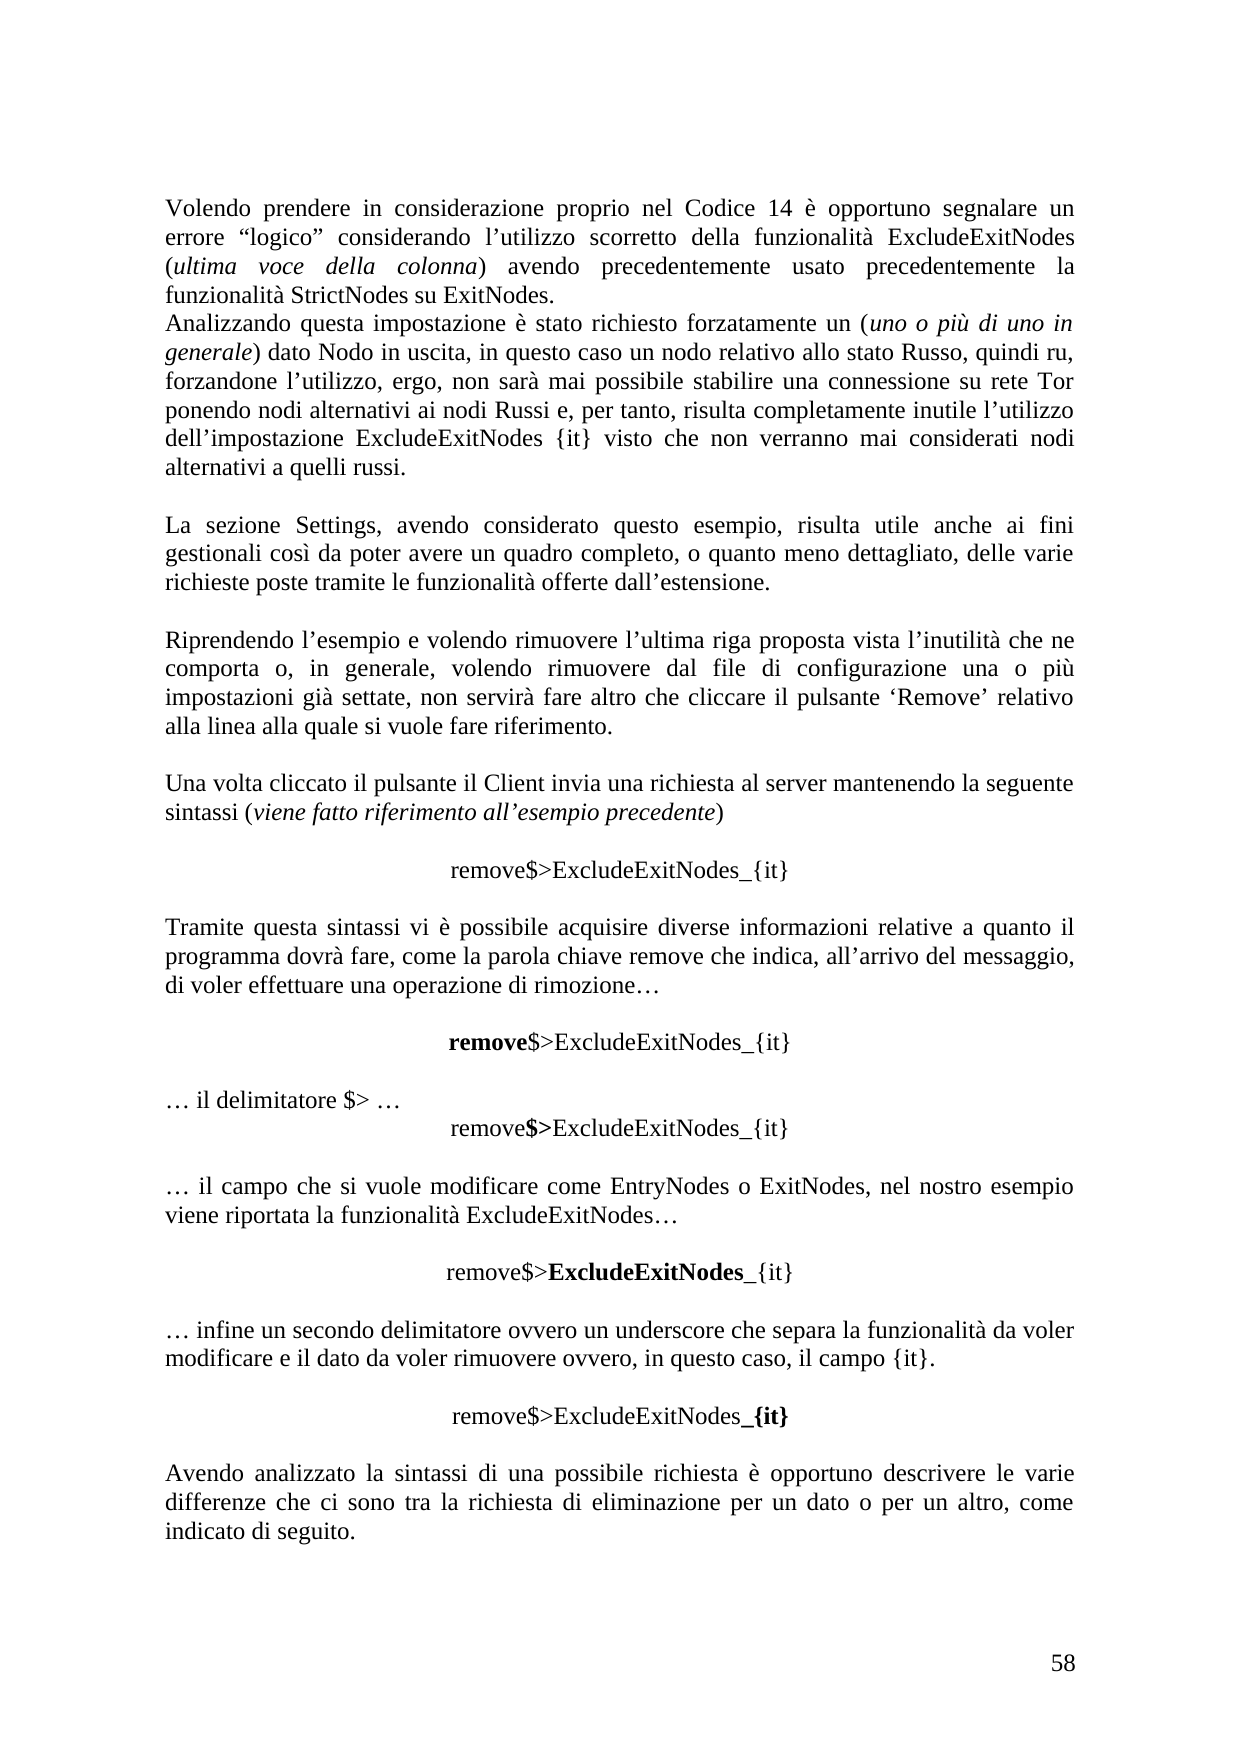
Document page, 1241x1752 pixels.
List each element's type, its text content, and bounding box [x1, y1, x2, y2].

text … il delimitatore $> … [165, 1085, 1075, 1113]
text Tramite questa sintassi vi è possibile acquisire diverse informazioni relative a quanto il programma dovrà fare, come la parola chiave remove che indica, all’arrivo del messaggio, di voler effettuare una operazione di rimozione… [165, 912, 1075, 998]
text Avendo analizzato la sintassi di una possibile richiesta è opportuno descrivere le varie differenze che ci sono tra la richiesta di eliminazione per un dato o per un altro, come indicato di seguito. [165, 1458, 1075, 1545]
text remove$>ExcludeExitNodes_{it} [165, 1257, 1075, 1286]
text remove$>ExcludeExitNodes_{it} [165, 855, 1075, 883]
text La sezione Settings, avendo considerato questo esempio, risulta utile anche ai fini gestionali così da poter avere un quadro completo, o quanto meno dettagliato, delle varie richieste poste tramite le funzionalità offerte dall’estensione. [165, 510, 1075, 596]
text Volendo prendere in considerazione proprio nel Codice 14 è opportuno segnalare un errore “logico” considerando l’utilizzo scorretto della funzionalità ExcludeExitNodes (ultima voce della colonna) avendo precedentemente usato precedentemente la funzionalità StrictNodes su ExitNodes. [165, 193, 1075, 308]
text remove$>ExcludeExitNodes_{it} [165, 1401, 1075, 1430]
text … infine un secondo delimitatore ovvero un underscore che separa la funzionalità da voler modificare e il dato da voler rimuovere ovvero, in questo caso, il campo {it}. [165, 1315, 1075, 1372]
text Una volta cliccato il pulsante il Client invia una richiesta al server mantenendo la seguente sintassi (viene fatto riferimento all’esempio precedente) [165, 768, 1075, 826]
text remove$>ExcludeExitNodes_{it} [165, 1027, 1075, 1056]
text Analizzando questa impostazione è stato richiesto forzatamente un (uno o più di uno in generale) dato Nodo in uscita, in questo caso un nodo relativo allo stato Russo, quindi ru, forzandone l’utilizzo, ergo, non sarà mai possibile stabilire una connessione su rete Tor ponendo nodi alternativi ai nodi Russi e, per tanto, risulta completamente inutile l’utilizzo dell’impostazione ExcludeExitNodes {it} visto che non verranno mai considerati nodi alternativi a quelli russi. [165, 308, 1075, 481]
text remove$>ExcludeExitNodes_{it} [165, 1113, 1075, 1142]
text … il campo che si vuole modificare come EntryNodes o ExitNodes, nel nostro esempio viene riportata la funzionalità ExcludeExitNodes… [165, 1171, 1075, 1228]
text Riprendendo l’esempio e volendo rimuovere l’ultima riga proposta vista l’inutilità che ne comporta o, in generale, volendo rimuovere dal file di configurazione una o più impostazioni già settate, non servirà fare altro che cliccare il pulsante ‘Remove’ relativo alla linea alla quale si vuole fare riferimento. [165, 625, 1075, 740]
